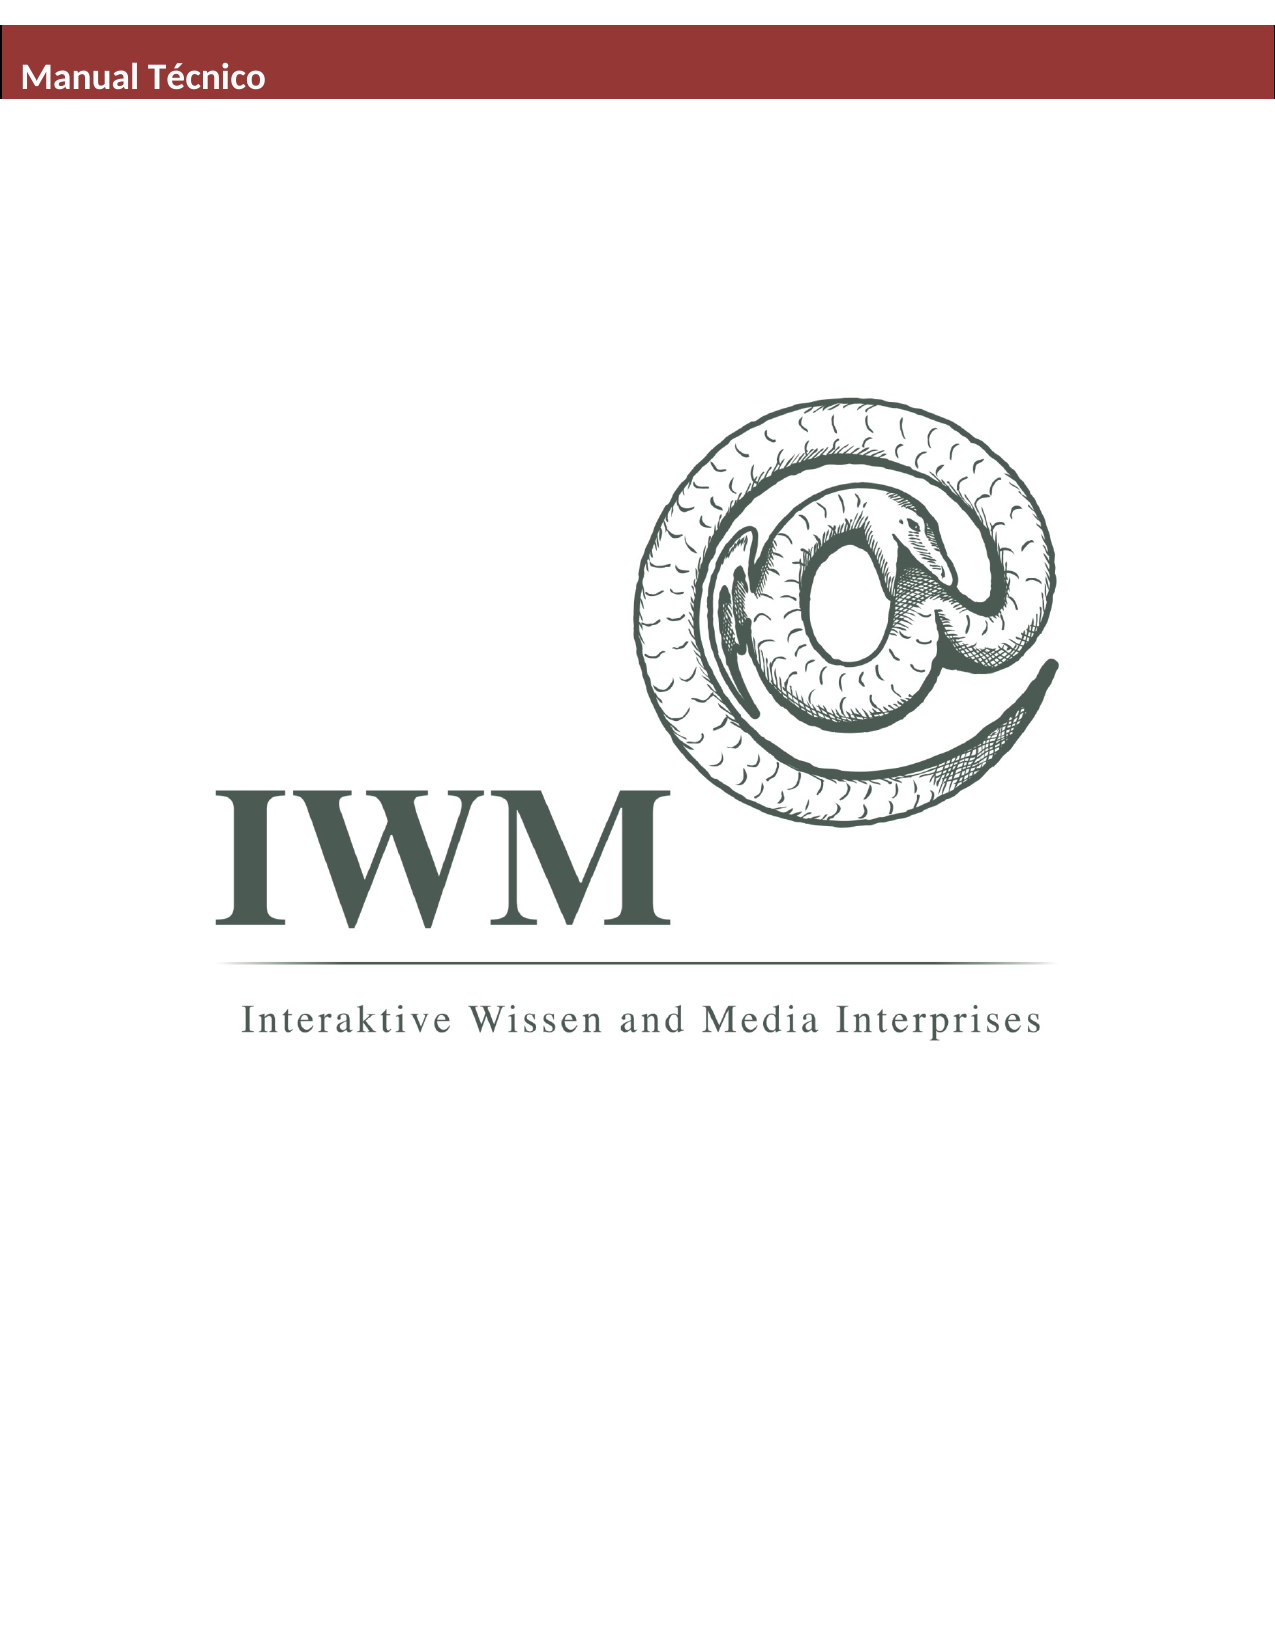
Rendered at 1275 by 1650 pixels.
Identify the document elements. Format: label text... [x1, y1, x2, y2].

table_header Manual Técnico [2, 25, 1274, 99]
picture [177, 359, 1097, 1071]
